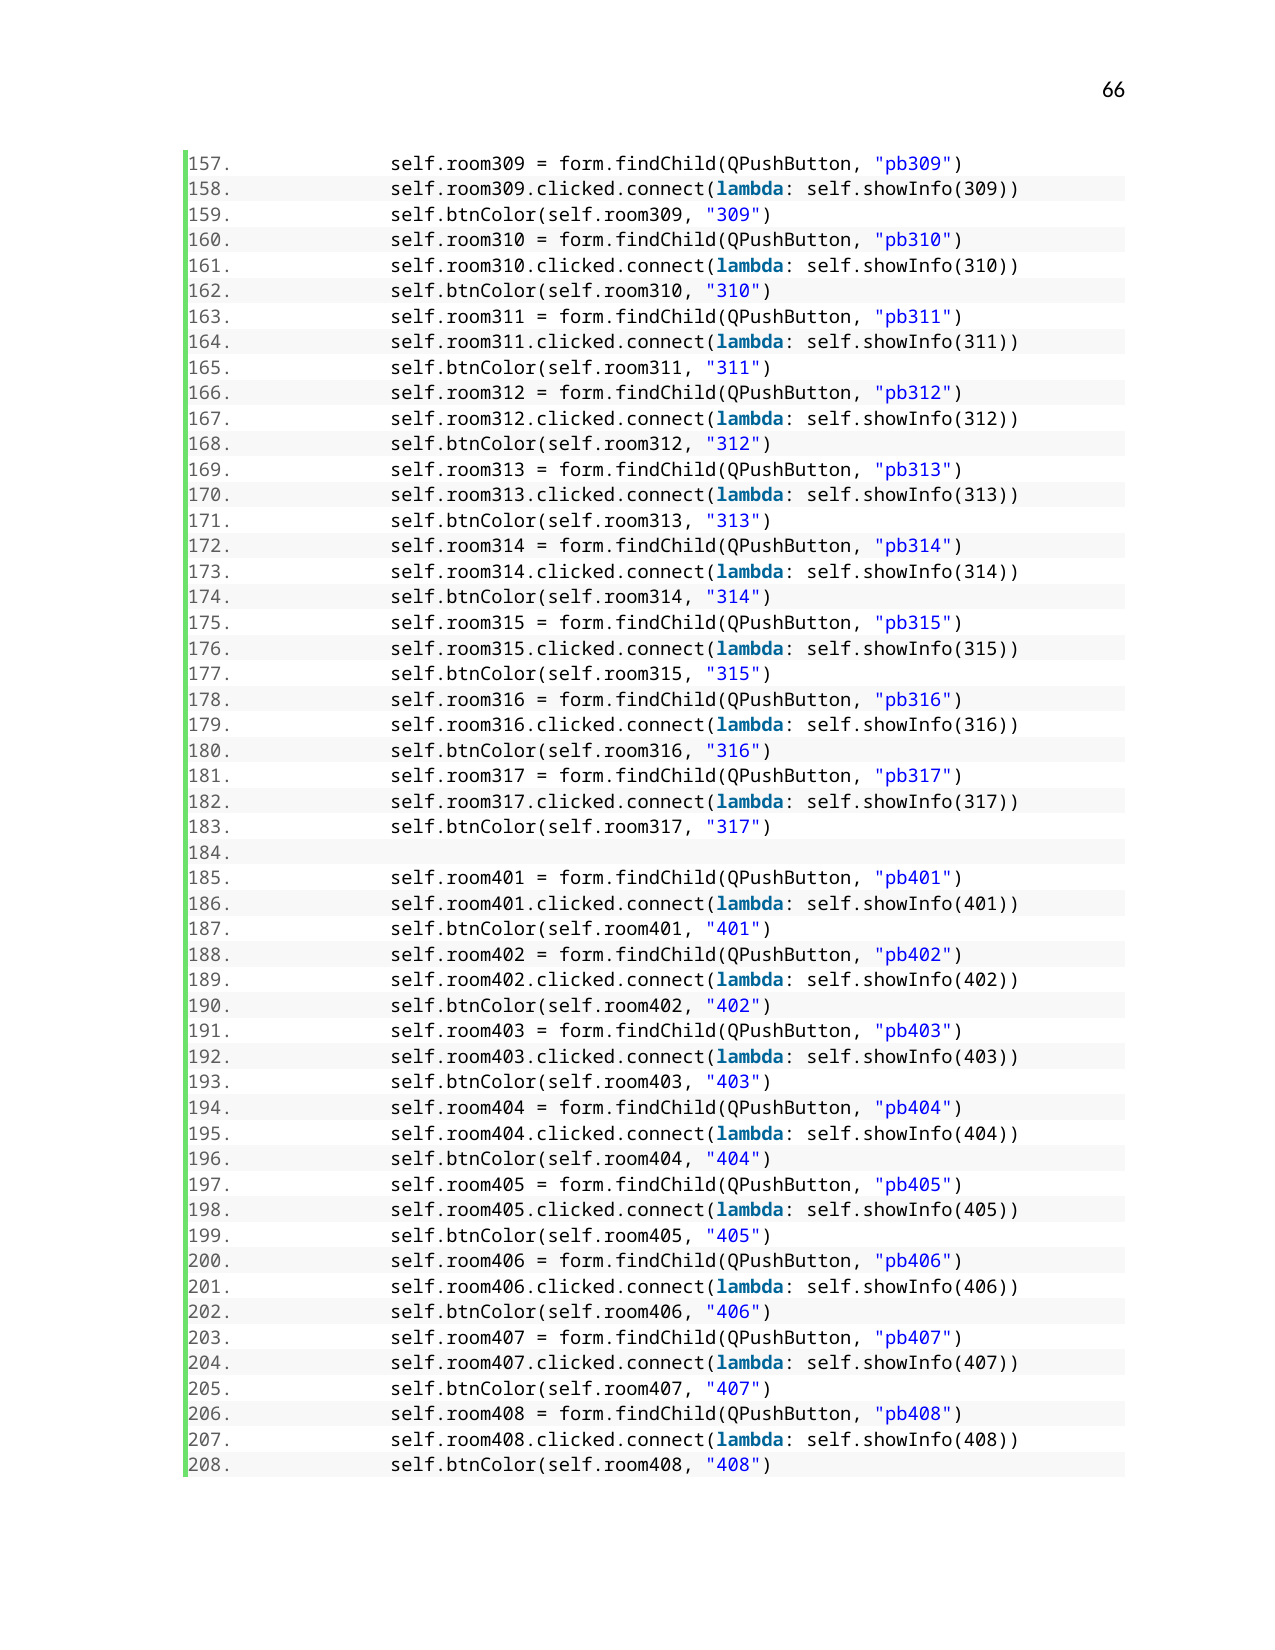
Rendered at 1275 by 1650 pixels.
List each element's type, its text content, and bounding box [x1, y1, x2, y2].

list self.room312.clicked.connect(lambda: self.showInfo(312)) [188, 405, 1125, 431]
list self.room313.clicked.connect(lambda: self.showInfo(313)) [188, 482, 1125, 507]
list self.room402 = form.findChild(QPushButton, "pb402") [188, 941, 1125, 967]
list self.btnColor(self.room404, "404") [188, 1145, 1125, 1171]
list self.btnColor(self.room407, "407") [188, 1375, 1125, 1401]
list self.room311.clicked.connect(lambda: self.showInfo(311)) [188, 329, 1125, 354]
list self.room315 = form.findChild(QPushButton, "pb315") [188, 609, 1125, 635]
list self.room401.clicked.connect(lambda: self.showInfo(401)) [188, 890, 1125, 916]
list self.room314.clicked.connect(lambda: self.showInfo(314)) [188, 558, 1125, 584]
list self.btnColor(self.room310, "310") [188, 278, 1125, 303]
list self.room316 = form.findChild(QPushButton, "pb316") [188, 686, 1125, 711]
list self.room313 = form.findChild(QPushButton, "pb313") [188, 456, 1125, 482]
list self.room317 = form.findChild(QPushButton, "pb317") [188, 762, 1125, 788]
list self.btnColor(self.room406, "406") [188, 1298, 1125, 1324]
list self.room405.clicked.connect(lambda: self.showInfo(405)) [188, 1196, 1125, 1222]
list self.room407.clicked.connect(lambda: self.showInfo(407)) [188, 1349, 1125, 1375]
list self.btnColor(self.room312, "312") [188, 431, 1125, 456]
list self.room406 = form.findChild(QPushButton, "pb406") [188, 1247, 1125, 1273]
list self.btnColor(self.room313, "313") [188, 507, 1125, 533]
list self.room309 = form.findChild(QPushButton, "pb309") [188, 150, 1125, 176]
list self.room401 = form.findChild(QPushButton, "pb401") [188, 864, 1125, 890]
list self.room314 = form.findChild(QPushButton, "pb314") [188, 533, 1125, 558]
list self.room407 = form.findChild(QPushButton, "pb407") [188, 1324, 1125, 1349]
list self.room316.clicked.connect(lambda: self.showInfo(316)) [188, 711, 1125, 737]
list self.room310.clicked.connect(lambda: self.showInfo(310)) [188, 252, 1125, 278]
list self.room408.clicked.connect(lambda: self.showInfo(408)) [188, 1426, 1125, 1452]
list self.btnColor(self.room401, "401") [188, 916, 1125, 941]
list self.room404 = form.findChild(QPushButton, "pb404") [188, 1094, 1125, 1120]
list self.room315.clicked.connect(lambda: self.showInfo(315)) [188, 635, 1125, 660]
list self.room405 = form.findChild(QPushButton, "pb405") [188, 1171, 1125, 1196]
list self.btnColor(self.room317, "317") [188, 813, 1125, 839]
list self.room403.clicked.connect(lambda: self.showInfo(403)) [188, 1043, 1125, 1069]
list self.room403 = form.findChild(QPushButton, "pb403") [188, 1018, 1125, 1043]
list self.room310 = form.findChild(QPushButton, "pb310") [188, 227, 1125, 252]
list self.btnColor(self.room402, "402") [188, 992, 1125, 1018]
list self.btnColor(self.room309, "309") [188, 201, 1125, 227]
list self.btnColor(self.room408, "408") [188, 1452, 1125, 1477]
list self.room402.clicked.connect(lambda: self.showInfo(402)) [188, 967, 1125, 992]
list self.btnColor(self.room315, "315") [188, 660, 1125, 686]
list self.room309.clicked.connect(lambda: self.showInfo(309)) [188, 176, 1125, 201]
list self.room408 = form.findChild(QPushButton, "pb408") [188, 1401, 1125, 1426]
list self.room312 = form.findChild(QPushButton, "pb312") [188, 380, 1125, 405]
list self.room406.clicked.connect(lambda: self.showInfo(406)) [188, 1273, 1125, 1298]
list self.room404.clicked.connect(lambda: self.showInfo(404)) [188, 1120, 1125, 1145]
list self.room317.clicked.connect(lambda: self.showInfo(317)) [188, 788, 1125, 813]
list self.room311 = form.findChild(QPushButton, "pb311") [188, 303, 1125, 329]
list self.btnColor(self.room314, "314") [188, 584, 1125, 609]
list self.btnColor(self.room403, "403") [188, 1069, 1125, 1094]
list self.btnColor(self.room311, "311") [188, 354, 1125, 380]
list self.btnColor(self.room405, "405") [188, 1222, 1125, 1247]
list self.btnColor(self.room316, "316") [188, 737, 1125, 762]
